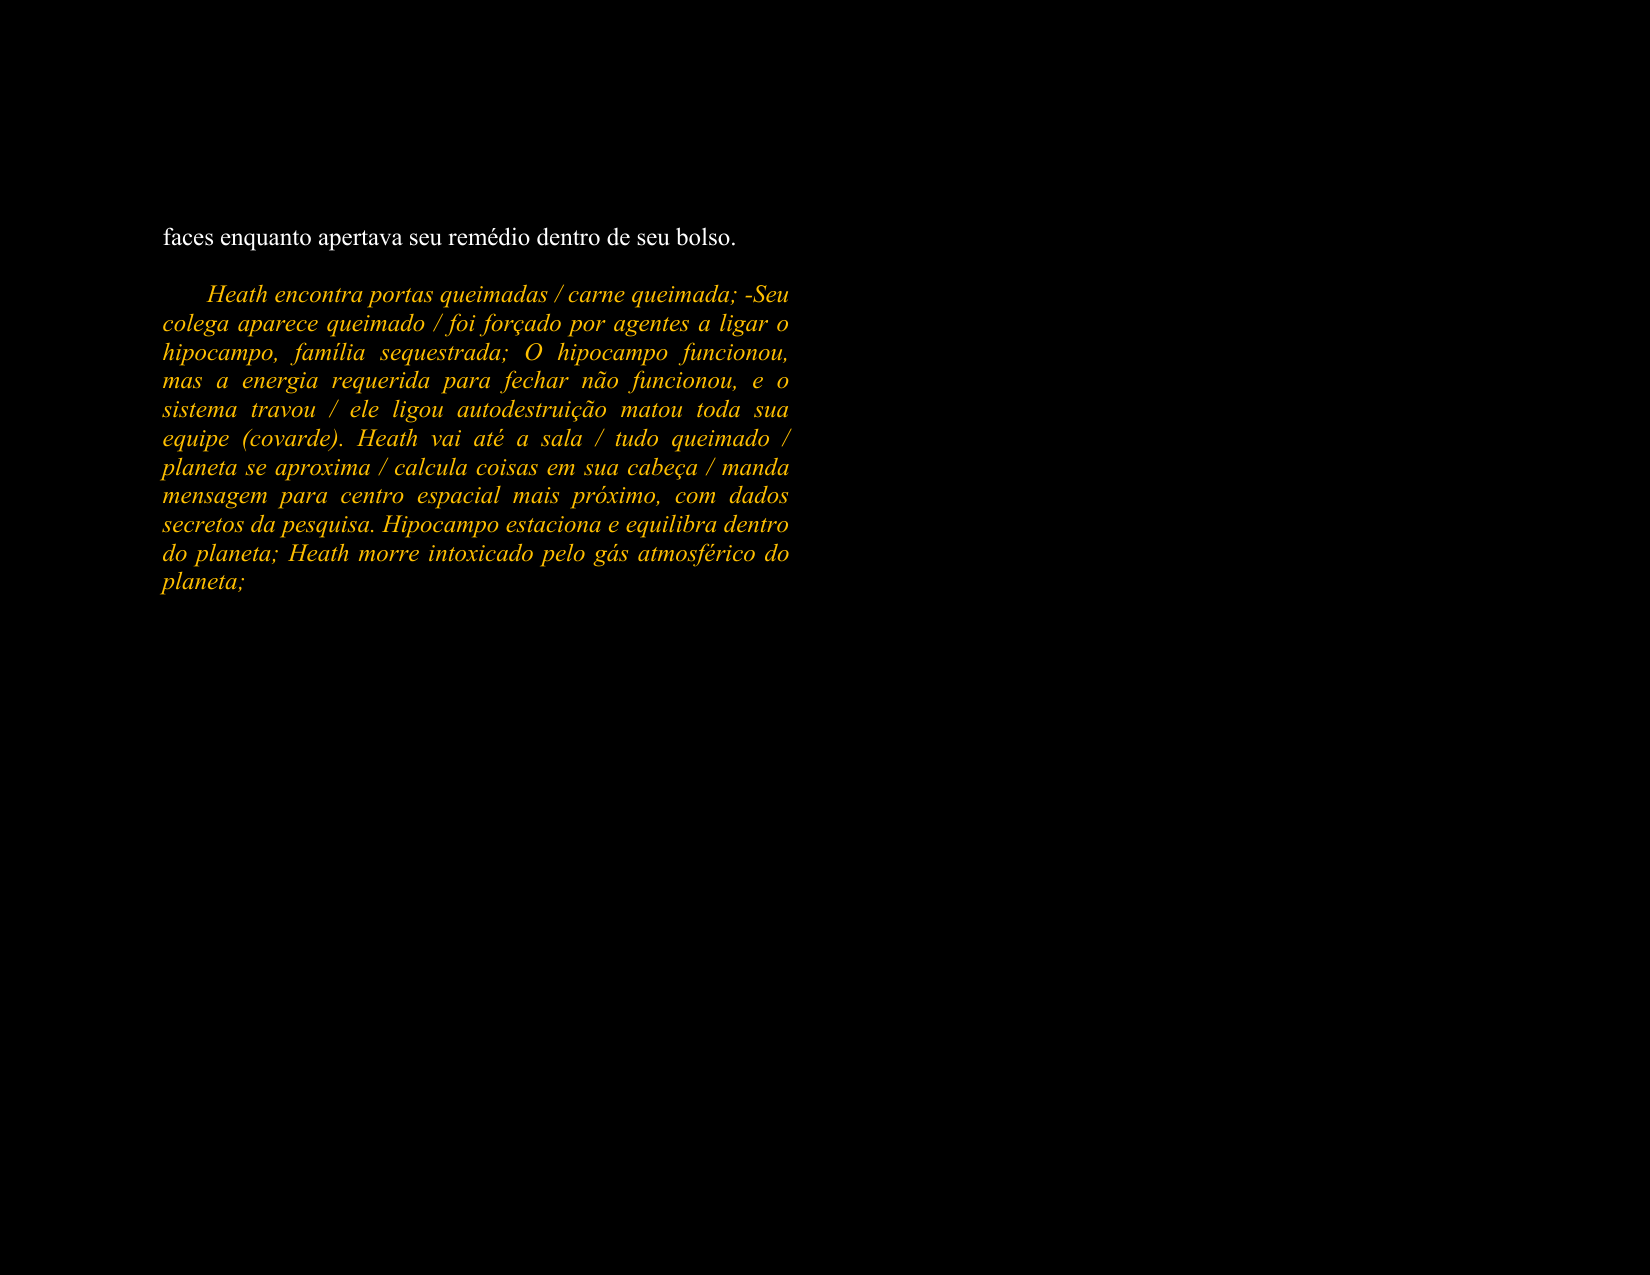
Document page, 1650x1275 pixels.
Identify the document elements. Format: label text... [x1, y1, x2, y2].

text Heath encontra portas queimadas / carne queimada; -Seu colega aparece queimado / foi forçado por agentes a ligar o hipocampo, família sequestrada; O hipocampo funcionou, mas a energia requerida para fechar não funcionou, e o sistema travou / ele ligou autodestruição matou toda sua equipe (covarde). Heath vai até a sala / tudo queimado / planeta se aproxima / calcula coisas em sua cabeça / manda mensagem para centro espacial mais próximo, com dados secretos da pesquisa. Hipocampo estaciona e equilibra dentro do planeta; Heath morre intoxicado pelo gás atmosférico do planeta; [162, 279, 790, 595]
